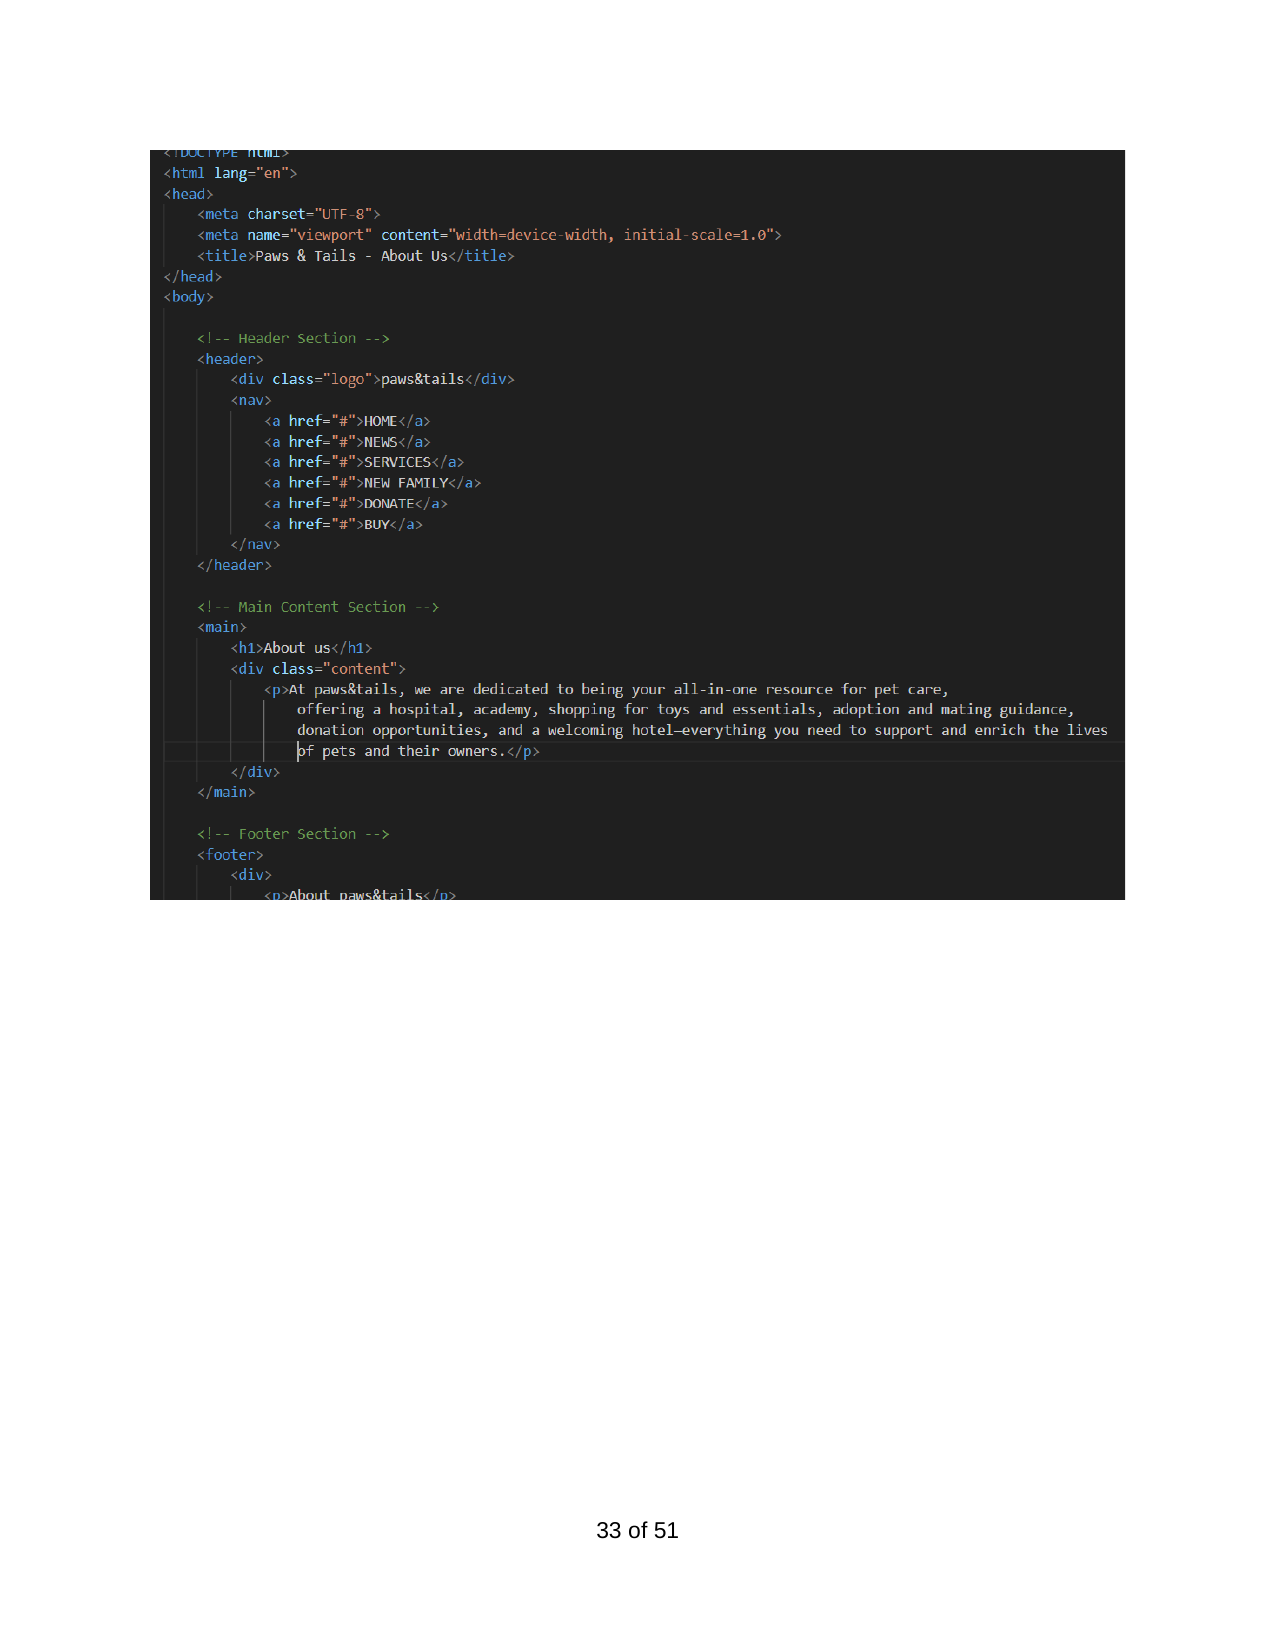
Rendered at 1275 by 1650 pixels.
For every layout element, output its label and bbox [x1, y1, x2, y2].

picture [150, 150, 1125, 900]
